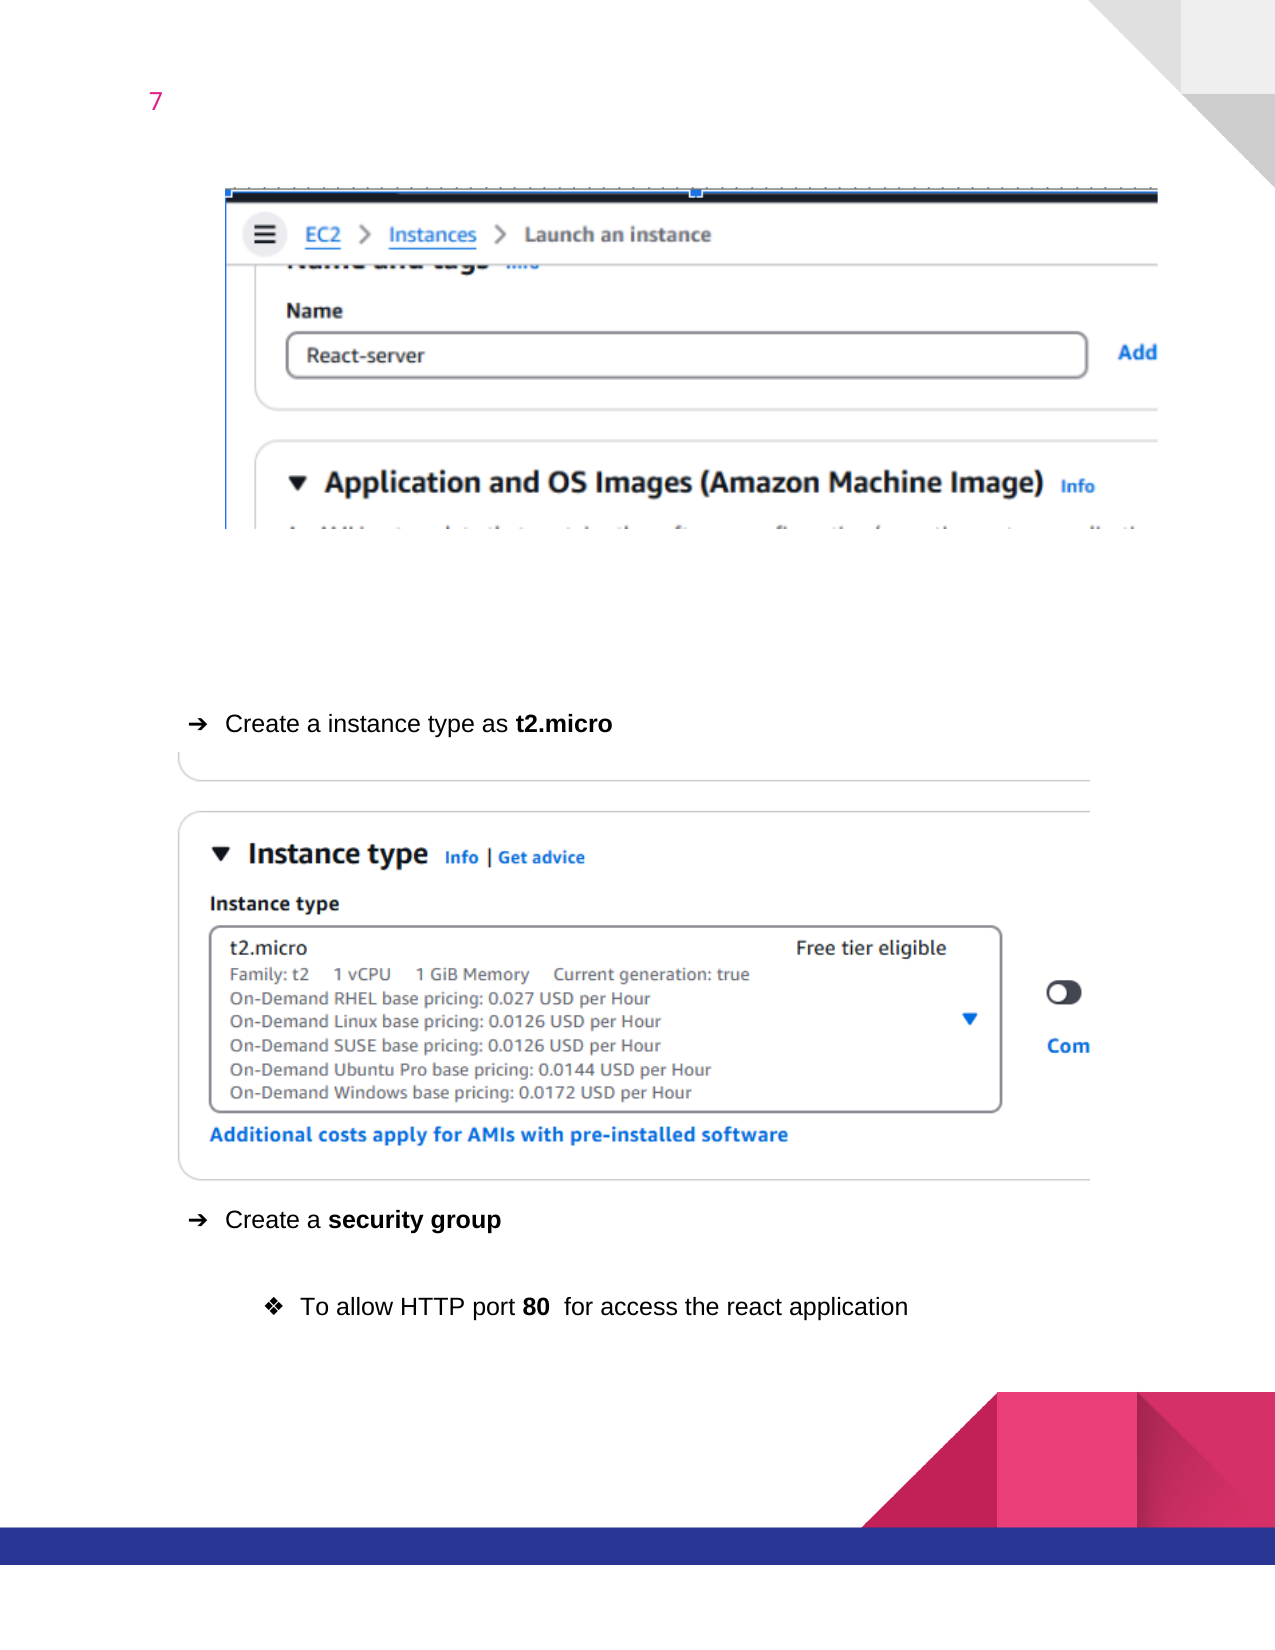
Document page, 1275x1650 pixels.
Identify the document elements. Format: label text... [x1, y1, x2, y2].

list To allow HTTP port 80 for access the react application [262, 1292, 1125, 1320]
list Create a instance type as t2.micro [187, 709, 1125, 738]
picture [225, 0, 1275, 529]
picture [0, 1390, 1275, 1565]
picture [150, 752, 1091, 1190]
list Create a security group [187, 1205, 1125, 1234]
